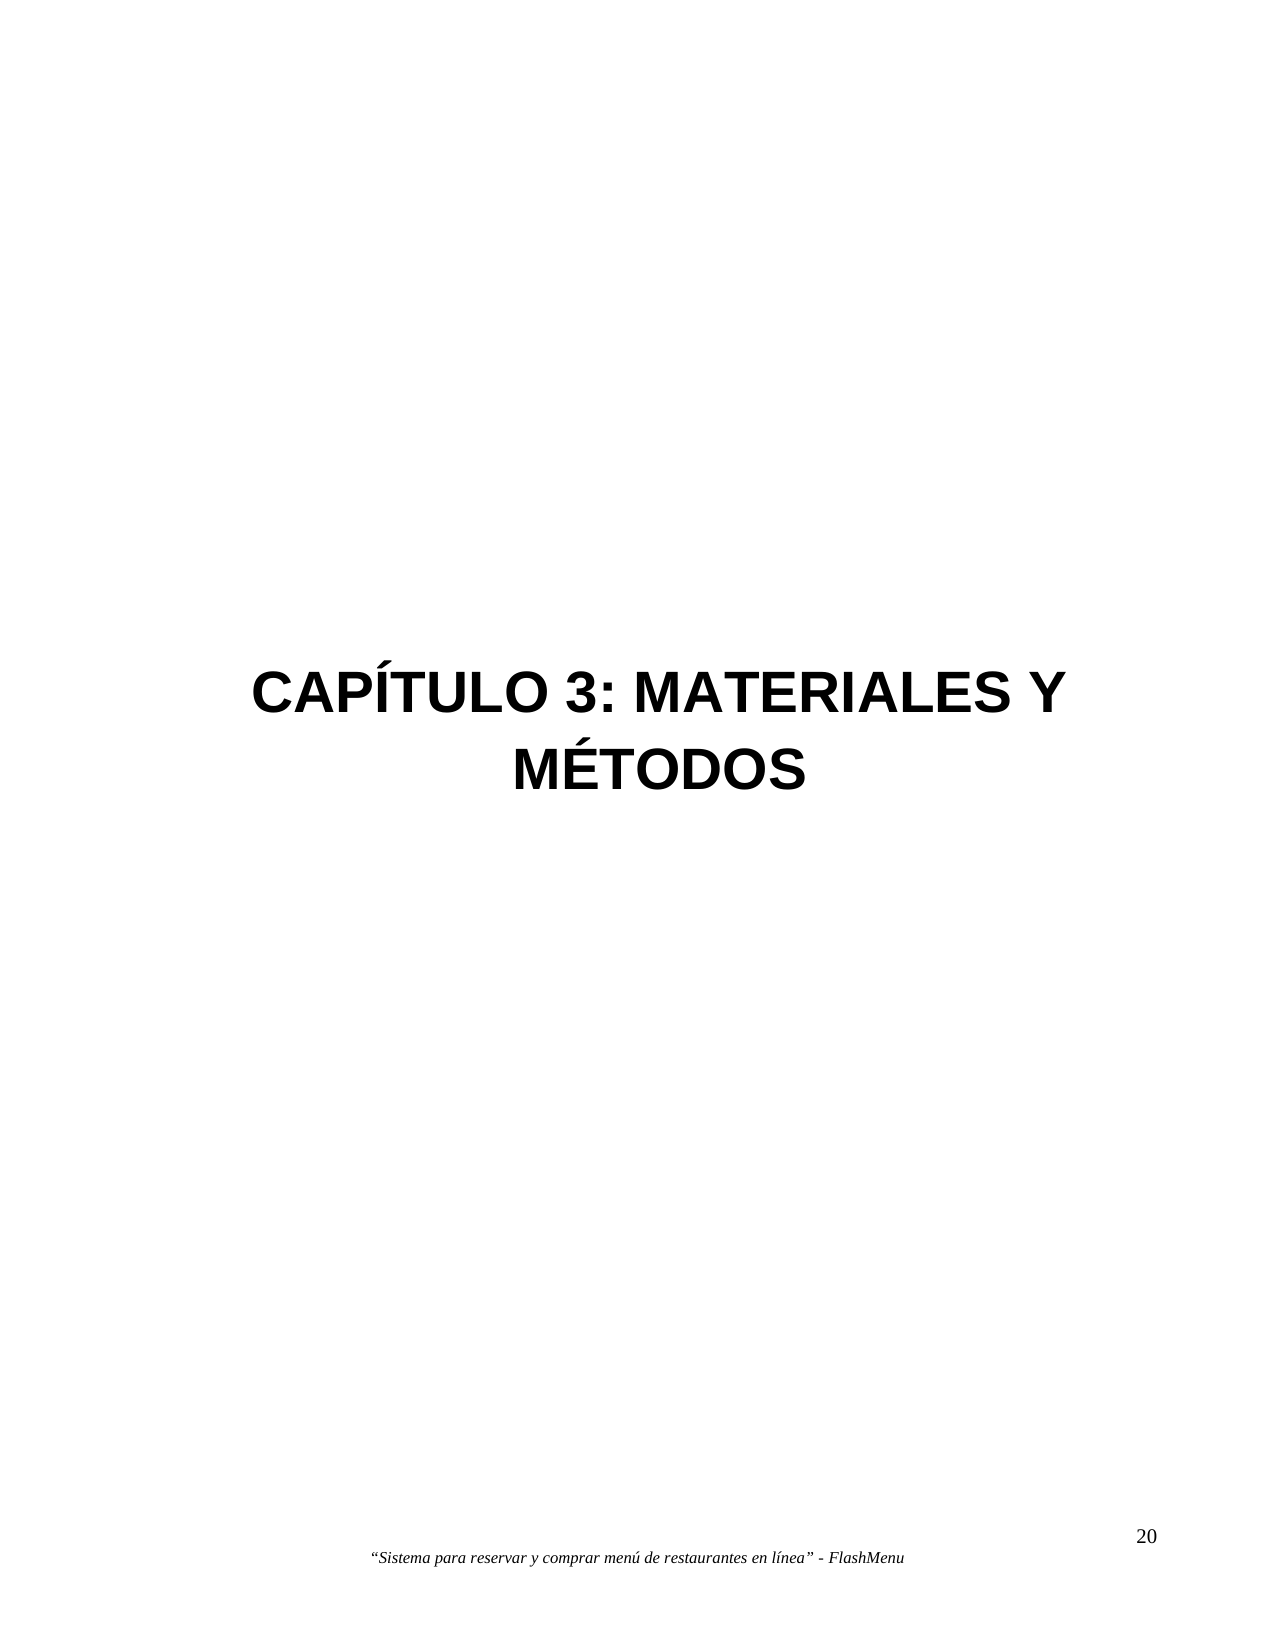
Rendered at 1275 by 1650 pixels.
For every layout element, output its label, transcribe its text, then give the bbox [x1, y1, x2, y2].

list CAPÍTULO 3: MATERIALES Y MÉTODOS [162, 658, 1157, 802]
